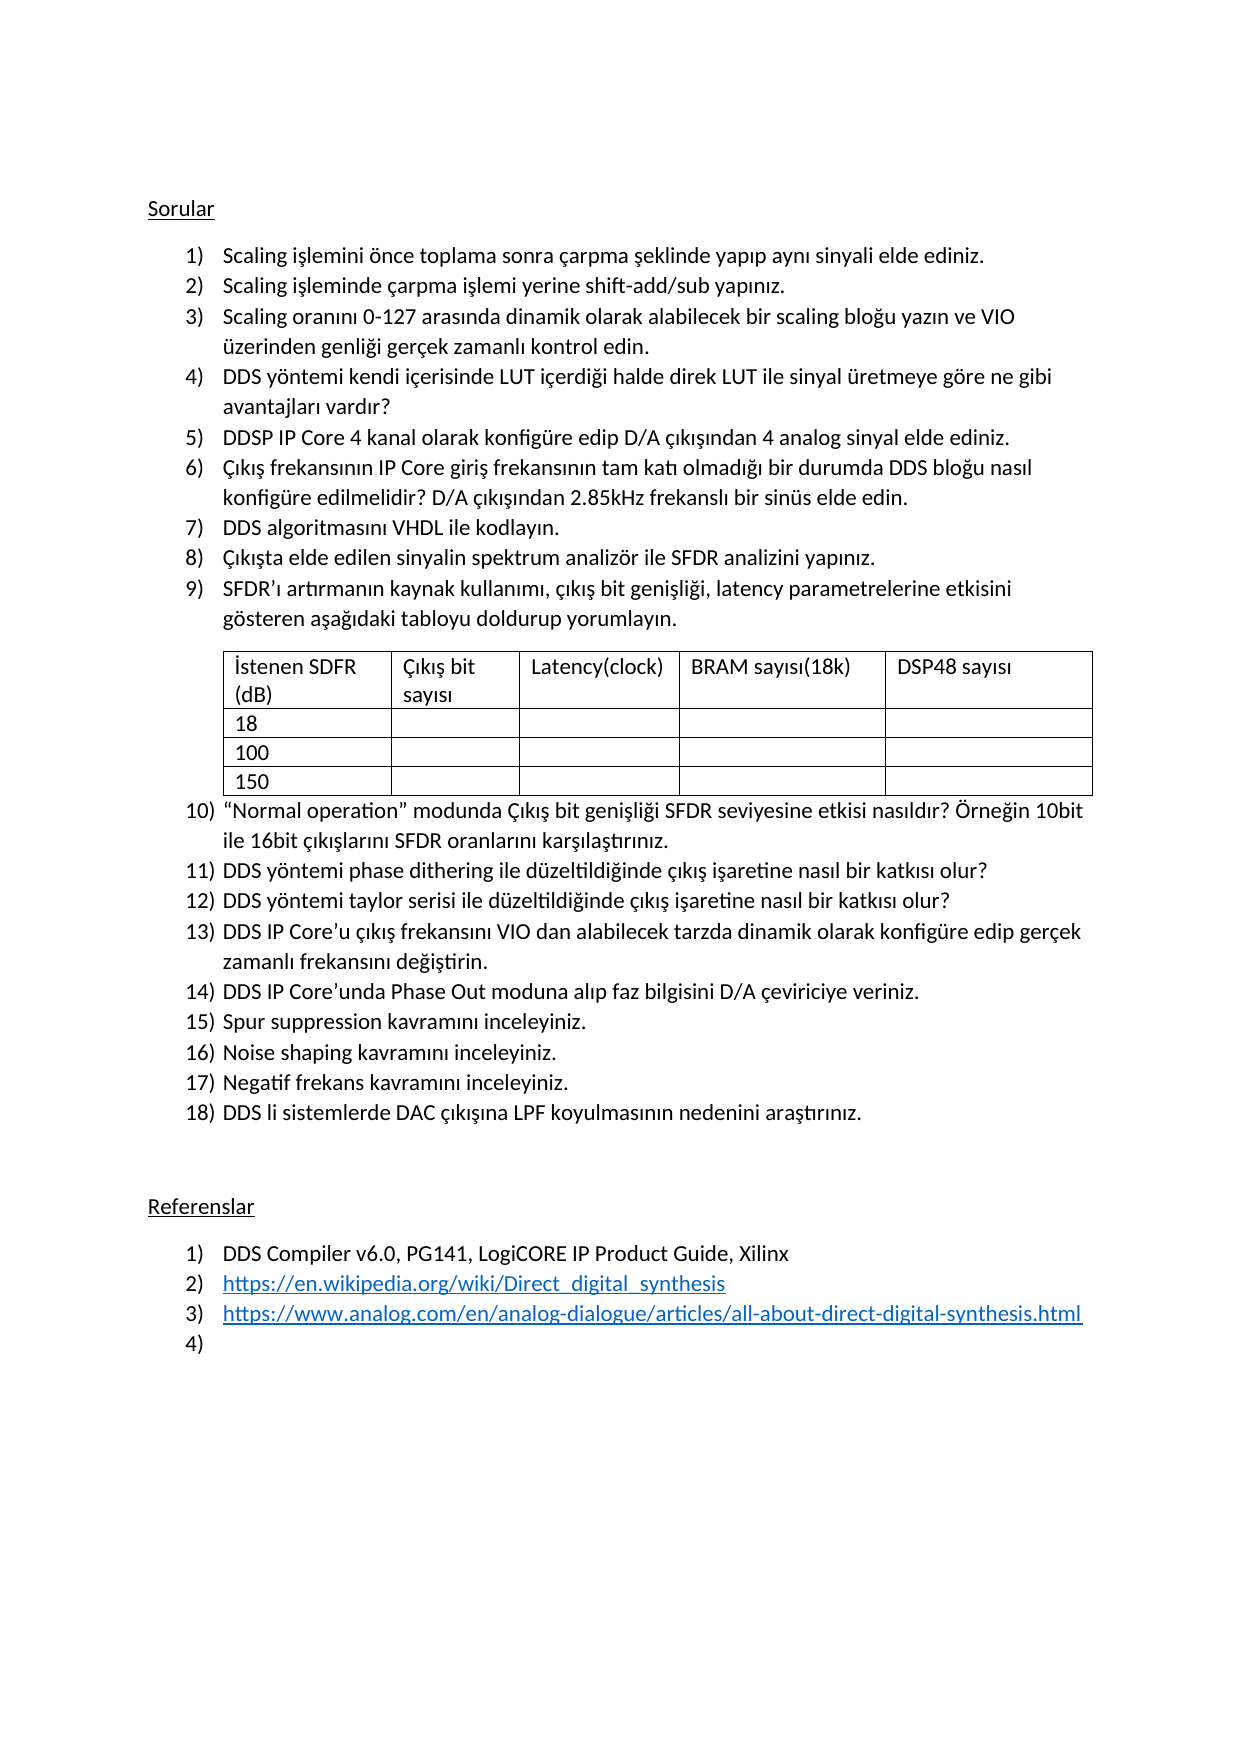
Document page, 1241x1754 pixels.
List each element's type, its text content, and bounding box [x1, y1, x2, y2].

table_header Çıkış bit sayısı [392, 652, 519, 708]
list Çıkış frekansının IP Core giriş frekansının tam katı olmadığı bir durumda DDS bloğu nasıl konfigüre edilmelidir? D/A çıkışından 2.85kHz frekanslı bir sinüs elde edin. [185, 453, 1093, 511]
table_header BRAM sayısı(18k) [680, 652, 885, 708]
list DDS algoritmasını VHDL ile kodlayın. [185, 513, 1093, 541]
list DDS Compiler v6.0, PG141, LogiCORE IP Product Guide, Xilinx [185, 1239, 1093, 1267]
table_cell [520, 709, 679, 737]
list https://en.wikipedia.org/wiki/Direct_digital_synthesis [185, 1269, 1093, 1297]
table_cell [392, 738, 519, 766]
list Spur suppression kavramını inceleyiniz. [185, 1007, 1093, 1036]
table_cell [680, 738, 885, 766]
list Negatif frekans kavramını inceleyiniz. [185, 1068, 1093, 1096]
table_cell [886, 709, 1092, 737]
list SFDR’ı artırmanın kaynak kullanımı, çıkış bit genişliği, latency parametrelerine etkisini gösteren aşağıdaki tabloyu doldurup yorumlayın. [185, 574, 1093, 632]
list DDS yöntemi taylor serisi ile düzeltildiğinde çıkış işaretine nasıl bir katkısı olur? [185, 887, 1093, 915]
list Çıkışta elde edilen sinyalin spektrum analizör ile SFDR analizini yapınız. [185, 543, 1093, 571]
text Sorular [148, 194, 1093, 222]
list DDS yöntemi phase dithering ile düzeltildiğinde çıkış işaretine nasıl bir katkısı olur? [185, 856, 1093, 884]
list “Normal operation” modunda Çıkış bit genişliği SFDR seviyesine etkisi nasıldır? Örneğin 10bit ile 16bit çıkışlarını SFDR oranlarını karşılaştırınız. [185, 796, 1093, 854]
list DDS yöntemi kendi içerisinde LUT içerdiği halde direk LUT ile sinyal üretmeye göre ne gibi avantajları vardır? [185, 362, 1093, 420]
table_header DSP48 sayısı [886, 652, 1092, 708]
list DDS IP Core’u çıkış frekansını VIO dan alabilecek tarzda dinamik olarak konfigüre edip gerçek zamanlı frekansını değiştirin. [185, 917, 1093, 975]
list Scaling işlemini önce toplama sonra çarpma şeklinde yapıp aynı sinyali elde ediniz. [185, 241, 1093, 269]
text Referenslar [148, 1192, 1093, 1220]
table_cell [392, 767, 519, 795]
table_cell [886, 738, 1092, 766]
list DDSP IP Core 4 kanal olarak konfigüre edip D/A çıkışından 4 analog sinyal elde ediniz. [185, 423, 1093, 451]
table_cell [392, 709, 519, 737]
list DDS li sistemlerde DAC çıkışına LPF koyulmasının nedenini araştırınız. [185, 1098, 1093, 1126]
table_header İstenen SDFR (dB) [224, 652, 391, 708]
list Scaling oranını 0-127 arasında dinamik olarak alabilecek bir scaling bloğu yazın ve VIO üzerinden genliği gerçek zamanlı kontrol edin. [185, 302, 1093, 360]
list Noise shaping kavramını inceleyiniz. [185, 1038, 1093, 1066]
table_cell [520, 738, 679, 766]
table_header Latency(clock) [520, 652, 679, 708]
list Scaling işleminde çarpma işlemi yerine shift-add/sub yapınız. [185, 272, 1093, 299]
table_cell [886, 767, 1092, 795]
table_cell [520, 767, 679, 795]
table_cell [680, 767, 885, 795]
table_cell [680, 709, 885, 737]
table_cell 18 [224, 709, 391, 737]
table_cell 150 [224, 767, 391, 795]
list DDS IP Core’unda Phase Out moduna alıp faz bilgisini D/A çeviriciye veriniz. [185, 977, 1093, 1005]
list https://www.analog.com/en/analog-dialogue/articles/all-about-direct-digital-synthesis.html [185, 1299, 1093, 1327]
table_cell 100 [224, 738, 391, 766]
